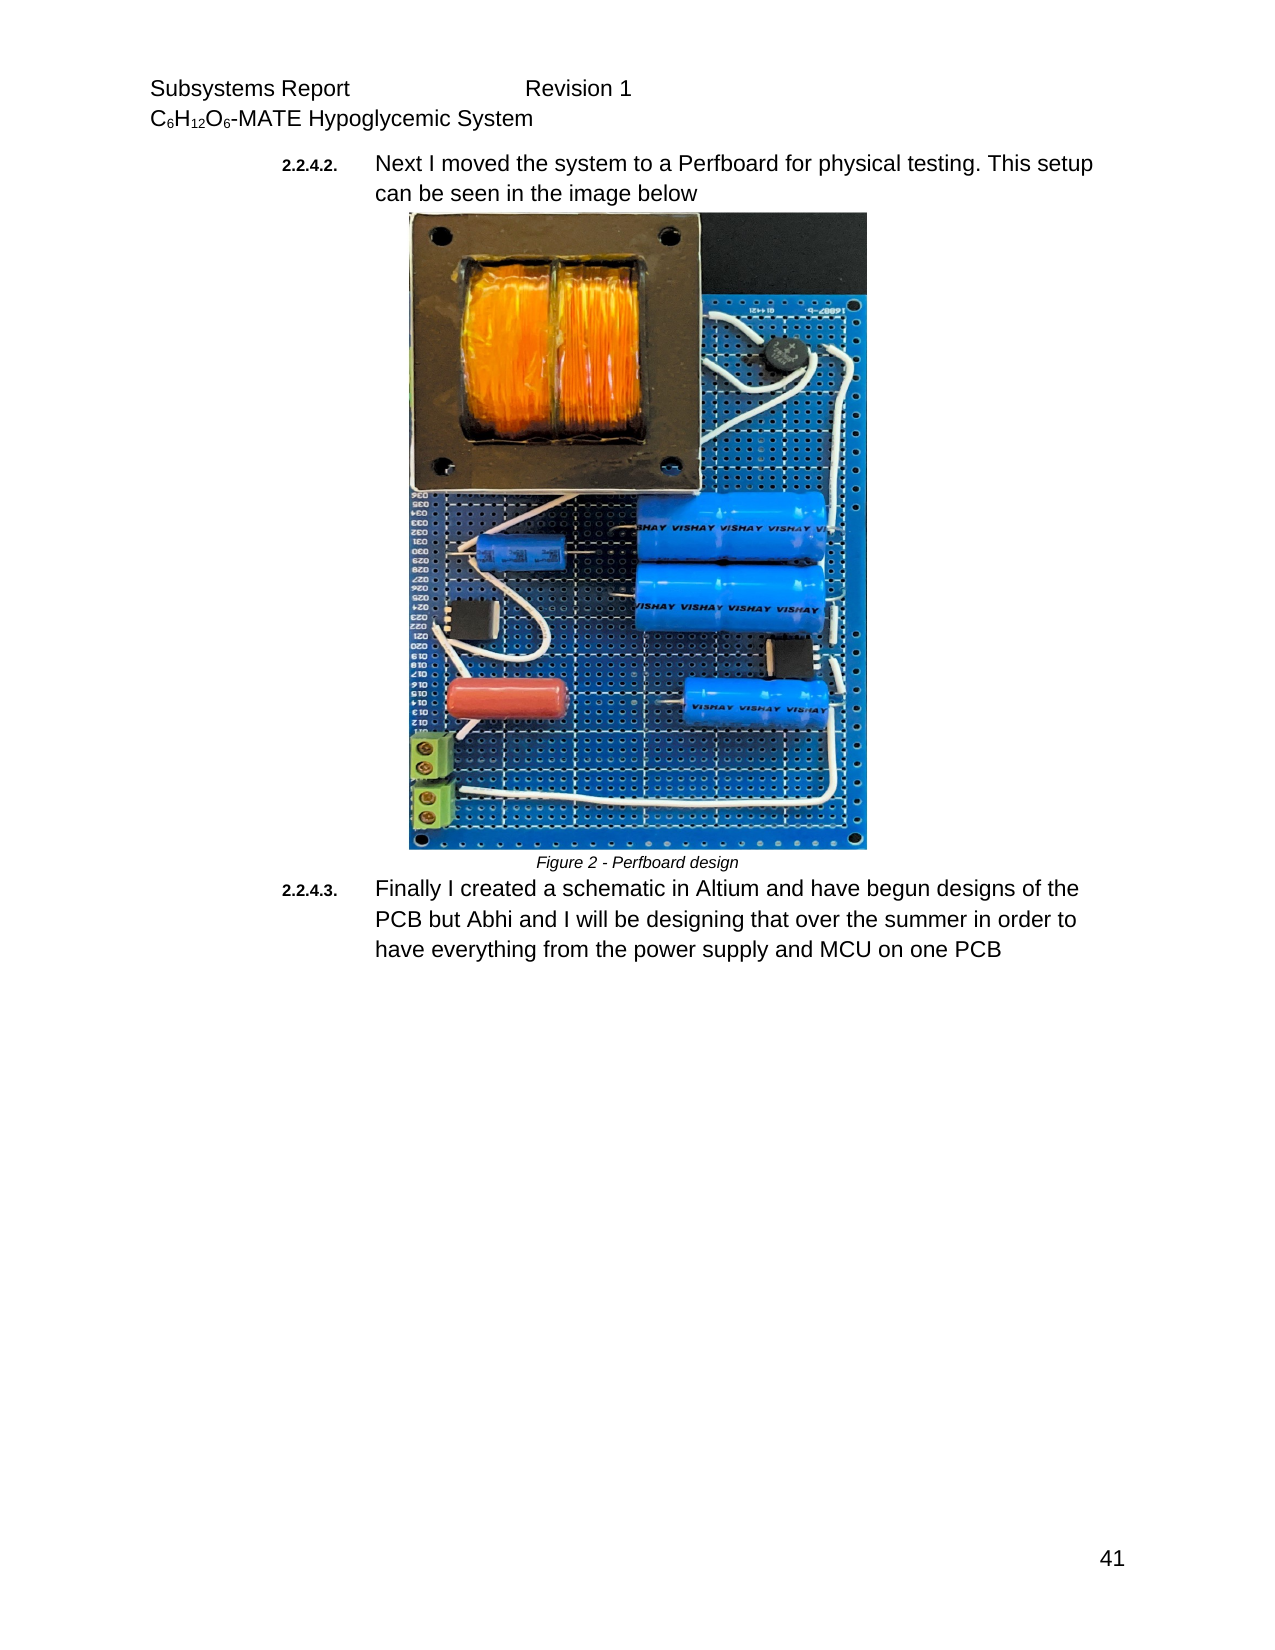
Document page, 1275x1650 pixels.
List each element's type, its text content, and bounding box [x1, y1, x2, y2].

text Figure 2 - Perfboard design [150, 853, 1125, 872]
picture [406, 210, 869, 850]
list Next I moved the system to a Perfboard for physical testing. This setup can be seen in the image below [337, 150, 1125, 207]
list Finally I created a schematic in Altium and have begun designs of the PCB but Abhi and I will be designing that over the summer in order to have everything from the power supply and MCU on one PCB [337, 875, 1125, 962]
